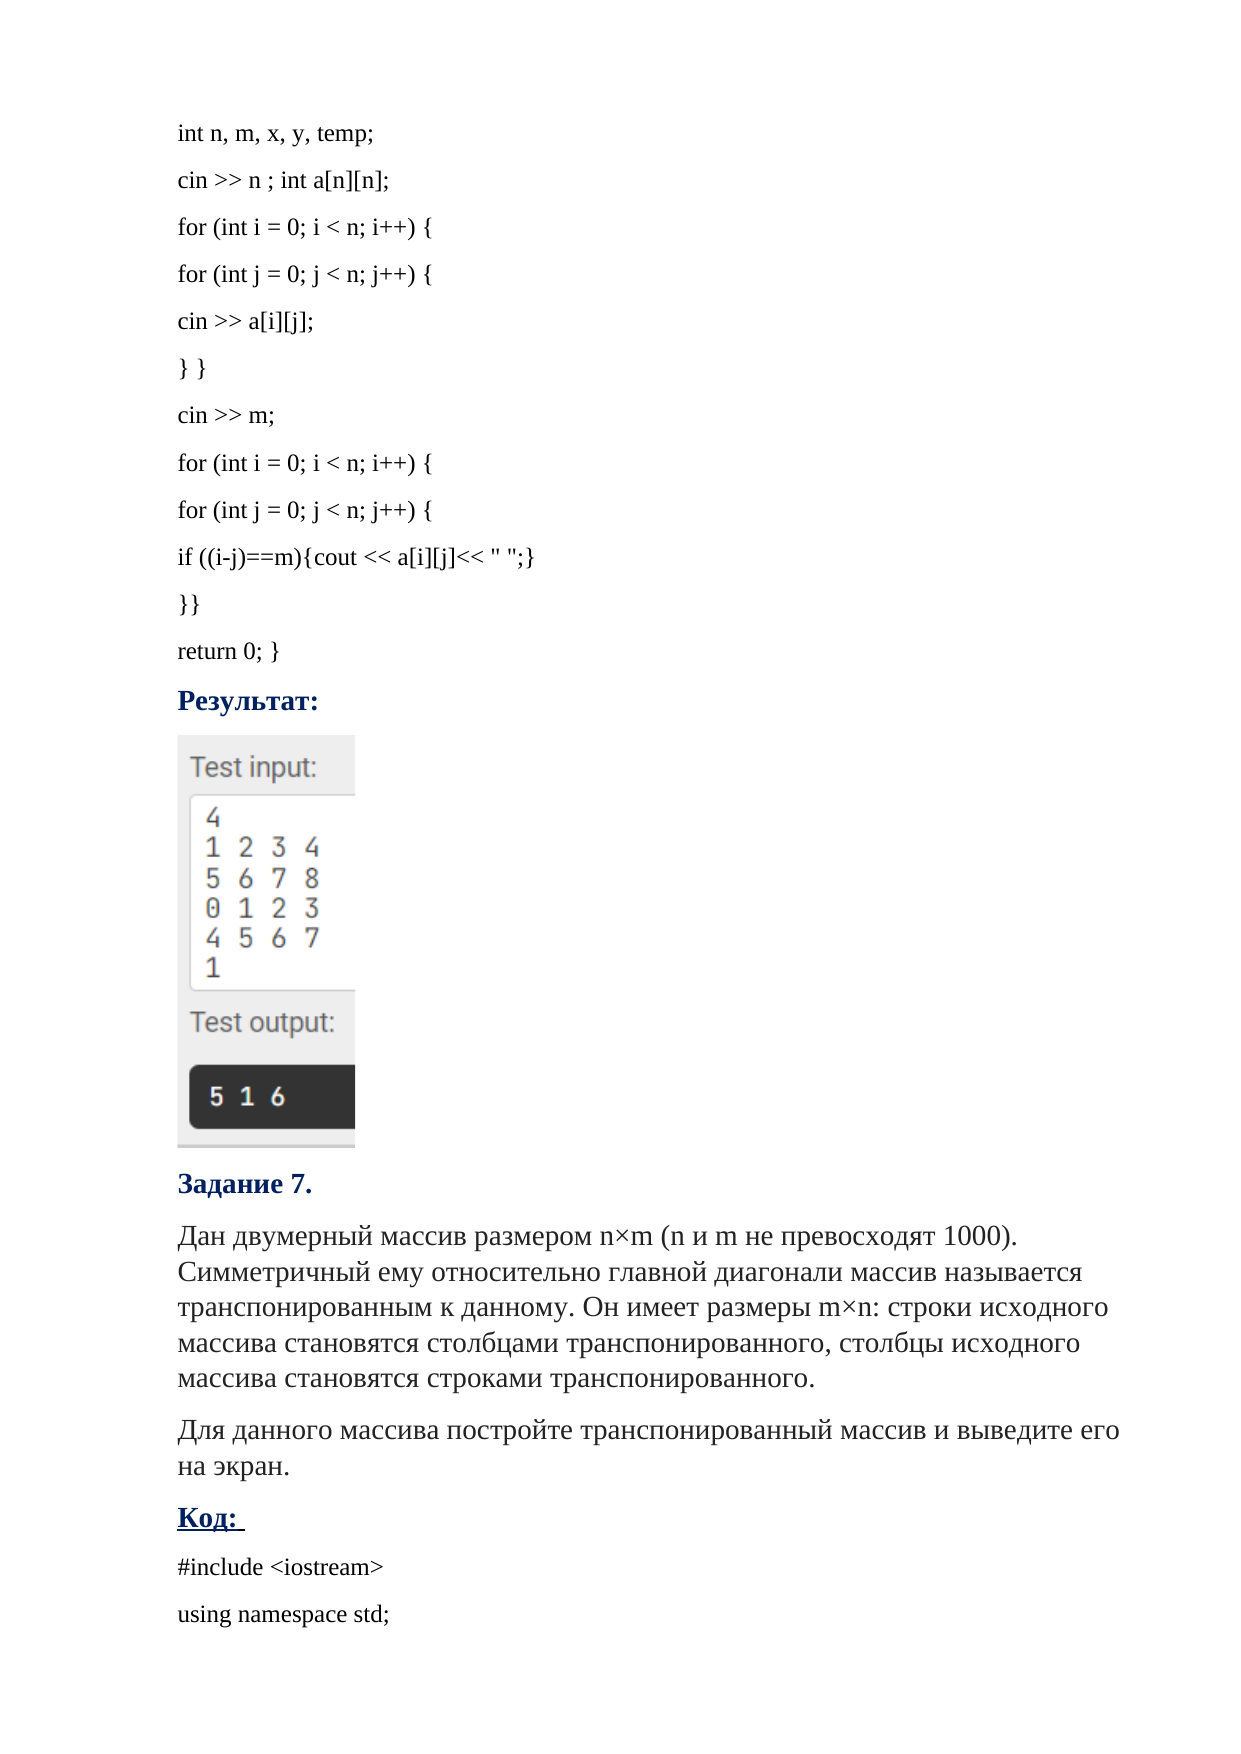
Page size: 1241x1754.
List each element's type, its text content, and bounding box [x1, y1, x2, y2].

picture [177, 735, 356, 1148]
text using namespace std; [177, 1599, 1152, 1628]
text Код: [177, 1500, 1152, 1534]
text Результат: [177, 683, 1152, 717]
text int n, m, x, y, temp; [177, 118, 1152, 147]
text cin >> a[i][j]; [177, 306, 1152, 335]
text Задание 7. [177, 1166, 1152, 1199]
text return 0; } [177, 636, 1152, 665]
text for (int j = 0; j < n; j++) { [177, 495, 1152, 523]
text cin >> n ; int a[n][n]; [177, 165, 1152, 194]
text for (int i = 0; i < n; i++) { [177, 448, 1152, 476]
text cin >> m; [177, 401, 1152, 429]
text if ((i-j)==m){cout << a[i][j]<< " ";} [177, 542, 1152, 571]
text for (int j = 0; j < n; j++) { [177, 259, 1152, 288]
text }} [177, 589, 1152, 618]
text #include <iostream> [177, 1552, 1152, 1581]
text Дан двумерный массив размером n×m (n и m не превосходят 1000). Симметричный ему относительно главной диагонали массив называется транспонированным к данному. Он имеет размеры m×n: строки исходного массива становятся столбцами транспонированного, столбцы исходного массива становятся строками транспонированного. [177, 1218, 1152, 1394]
text } } [177, 353, 1152, 382]
text Для данного массива постройте транспонированный массив и выведите его на экран. [177, 1412, 1152, 1482]
text for (int i = 0; i < n; i++) { [177, 212, 1152, 241]
